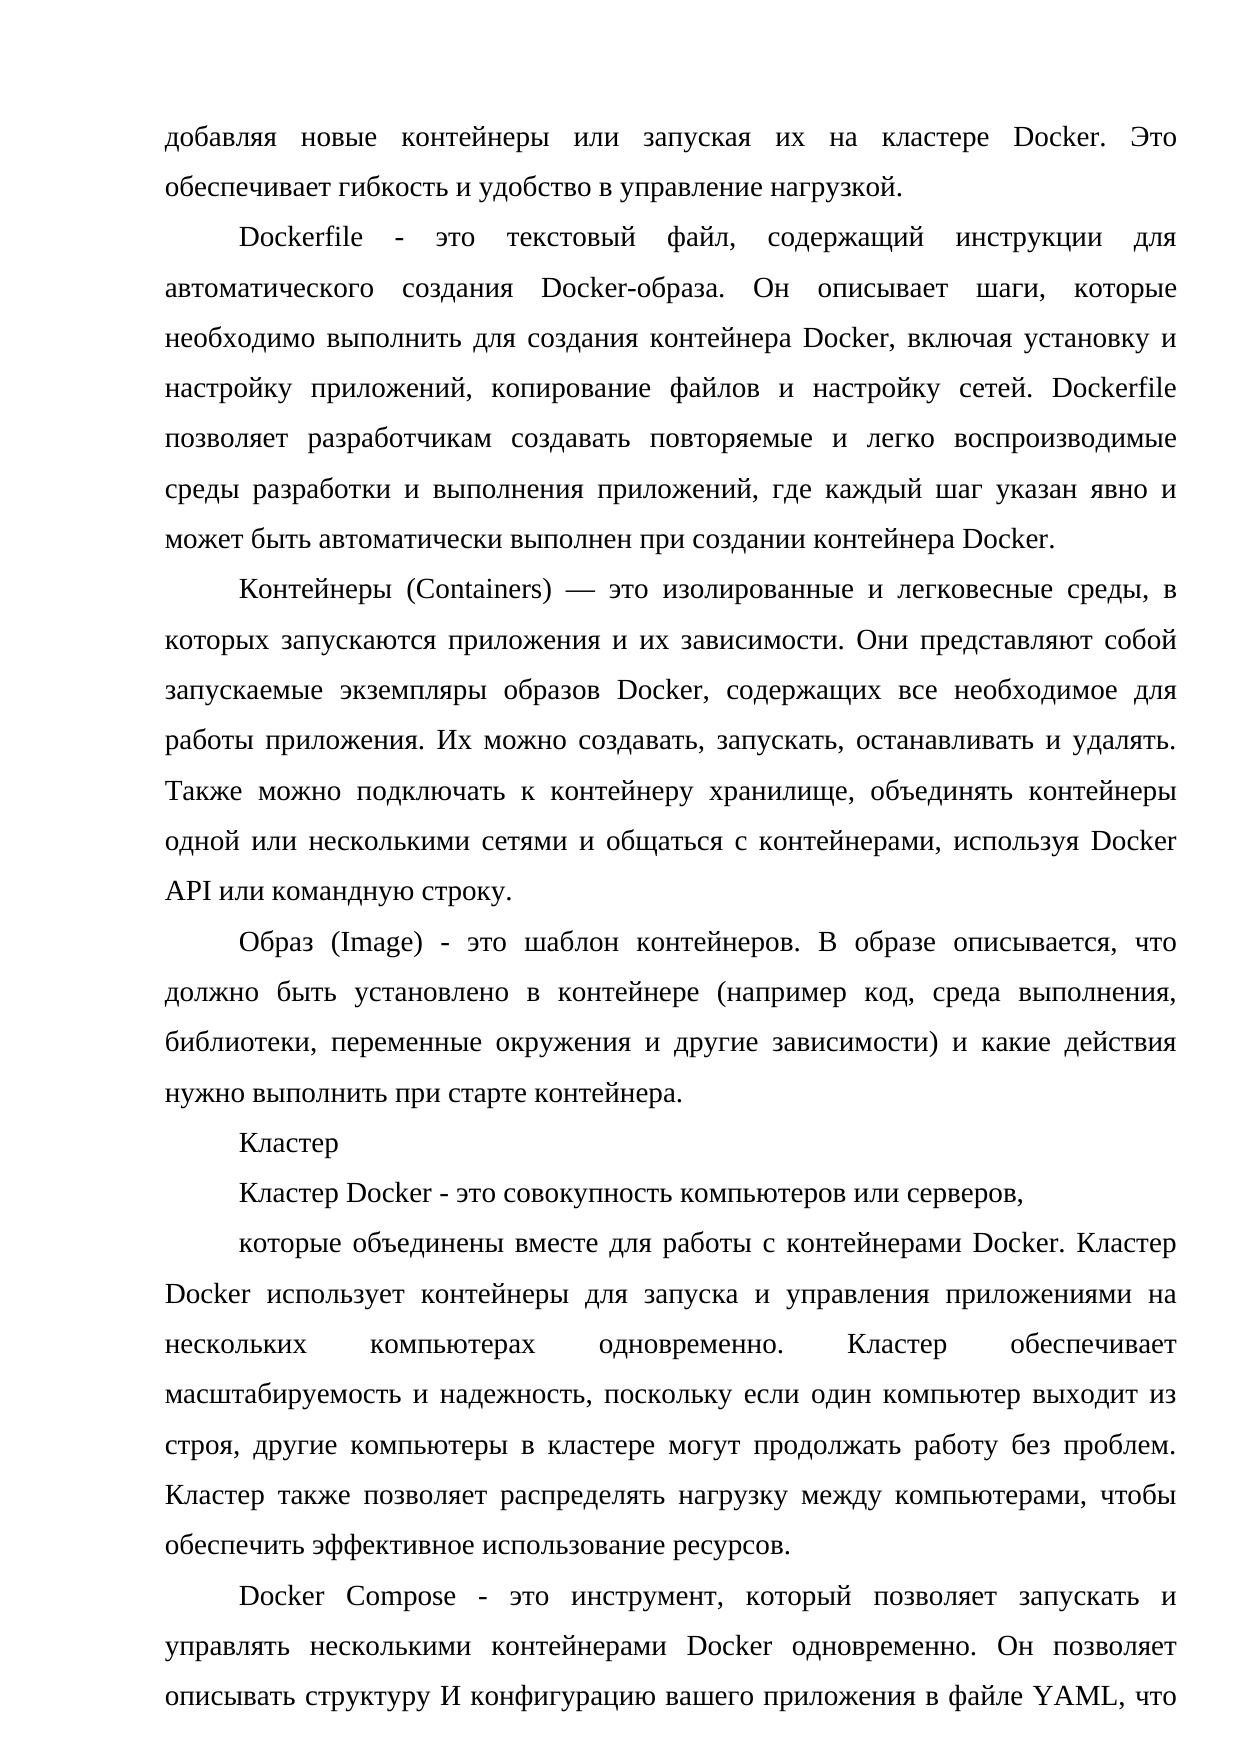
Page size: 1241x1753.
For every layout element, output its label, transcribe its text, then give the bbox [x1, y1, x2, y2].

text Кластер Docker - это совокупность компьютеров или серверов, [164, 1175, 1178, 1209]
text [164, 119, 1178, 203]
text которые объединены вместе для работы с контейнерами Docker. Кластер Docker использует контейнеры для запуска и управления приложениями на нескольких компьютерах одновременно. Кластер обеспечивает масштабируемость и надежность, поскольку если один компьютер выходит из строя, другие компьютеры в кластере могут продолжать работу без проблем. Кластер также позволяет распределять нагрузку между компьютерами, чтобы обеспечить эффективное использование ресурсов. [164, 1226, 1178, 1561]
text Образ (Image) - это шаблон контейнеров. В образе описывается, что должно быть установлено в контейнере (например код, среда выполнения, библиотеки, переменные окружения и другие зависимости) и какие действия нужно выполнить при старте контейнера. [164, 924, 1178, 1108]
text Контейнеры (Containers) — это изолированные и легковесные среды, в которых запускаются приложения и их зависимости. Они представляют собой запускаемые экземпляры образов Docker, содержащих все необходимое для работы приложения. Их можно создавать, запускать, останавливать и удалять. Также можно подключать к контейнеру хранилище, объединять контейнеры одной или несколькими сетями и общаться с контейнерами, используя Docker API или командную строку. [164, 572, 1178, 907]
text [164, 1578, 1178, 1712]
text Dockerfile - это текстовый файл, содержащий инструкции для автоматического создания Docker-образа. Он описывает шаги, которые необходимо выполнить для создания контейнера Docker, включая установку и настройку приложений, копирование файлов и настройку сетей. Dockerfile позволяет разработчикам создавать повторяемые и легко воспроизводимые среды разработки и выполнения приложений, где каждый шаг указан явно и может быть автоматически выполнен при создании контейнера Docker. [164, 219, 1178, 555]
text Кластер [164, 1125, 1178, 1158]
